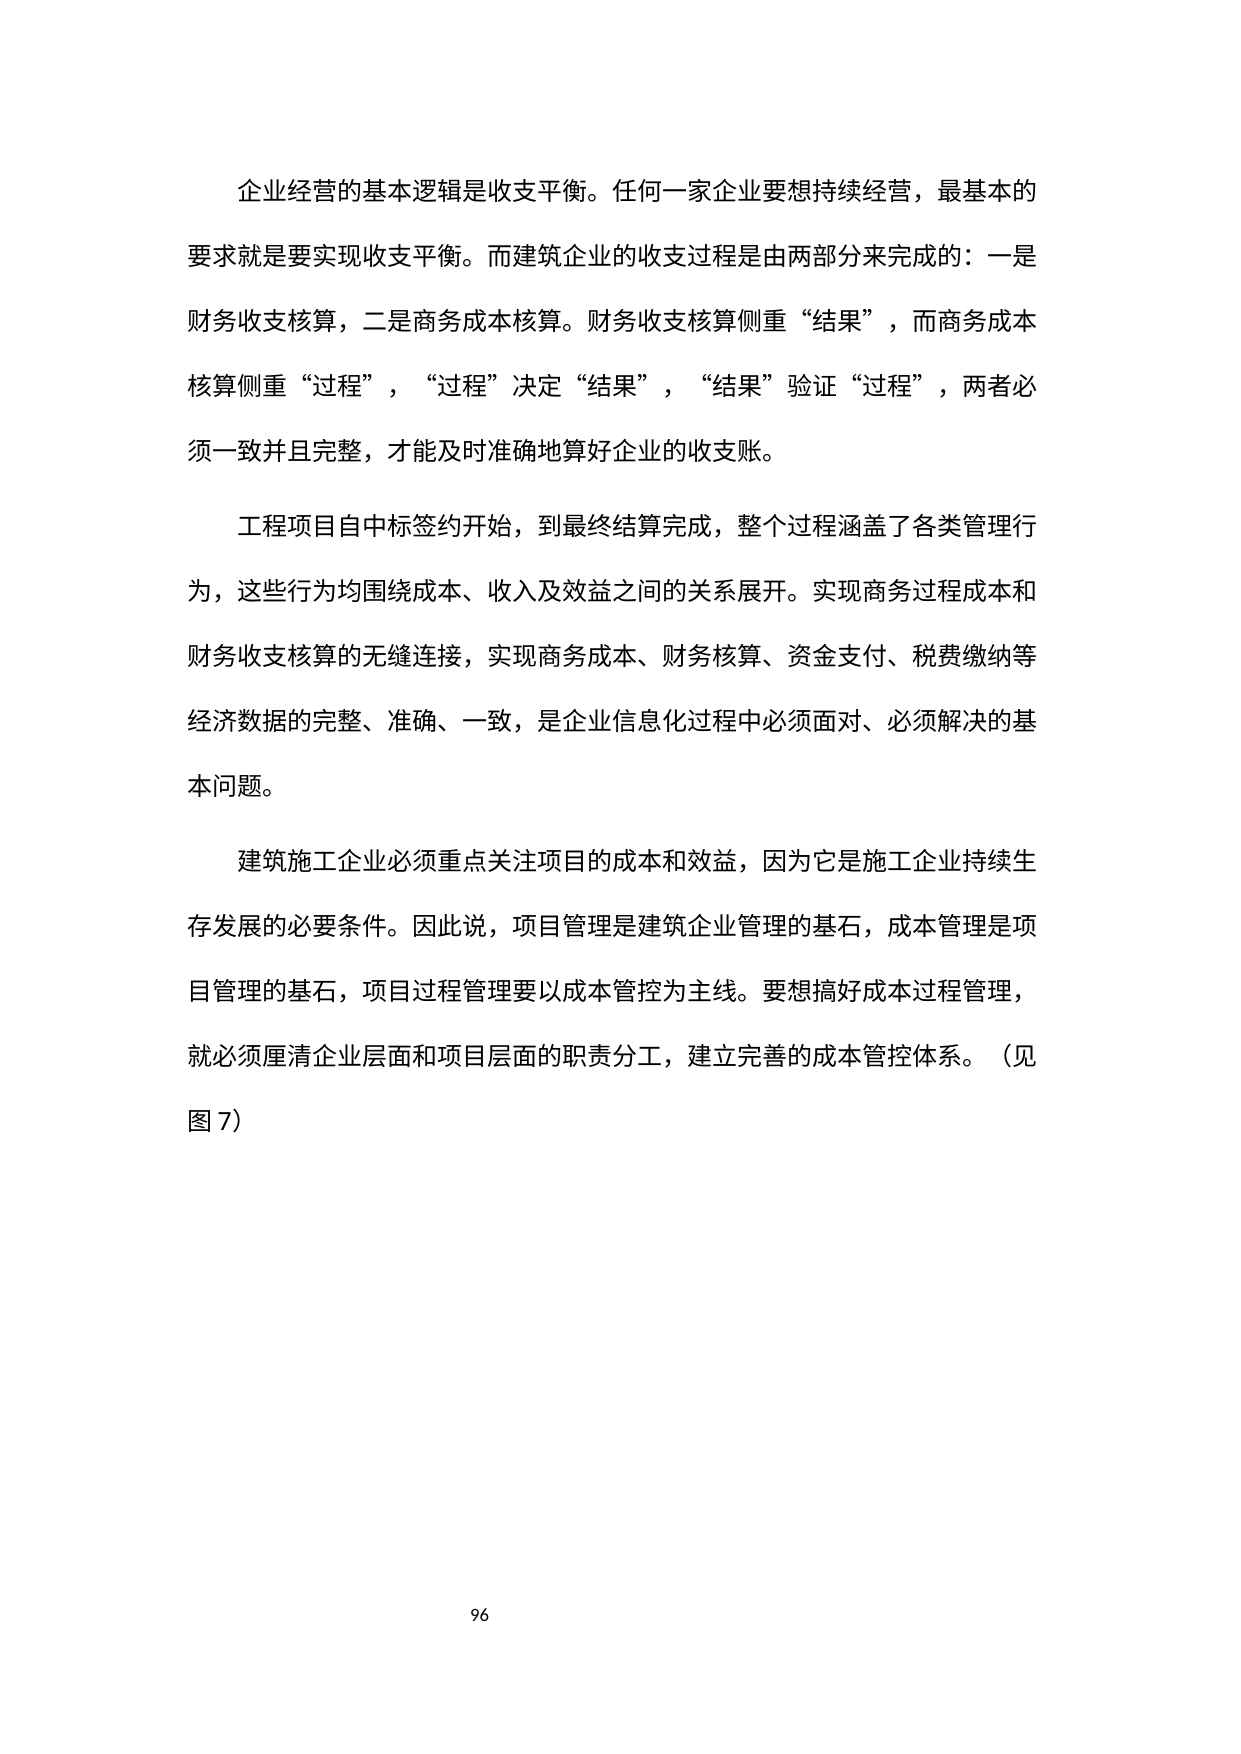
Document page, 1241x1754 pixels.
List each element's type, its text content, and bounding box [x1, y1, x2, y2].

text 工程项目自中标签约开始，到最终结算完成，整个过程涵盖了各类管理行为，这些行为均围绕成本、收入及效益之间的关系展开。实现商务过程成本和财务收支核算的无缝连接，实现商务成本、财务核算、资金支付、税费缴纳等经济数据的完整、准确、一致，是企业信息化过程中必须面对、必须解决的基本问题。 [187, 492, 1053, 817]
text 企业经营的基本逻辑是收支平衡。任何一家企业要想持续经营，最基本的要求就是要实现收支平衡。而建筑企业的收支过程是由两部分来完成的：一是财务收支核算，二是商务成本核算。财务收支核算侧重“结果”，而商务成本核算侧重“过程”，“过程”决定“结果”，“结果”验证“过程”，两者必须一致并且完整，才能及时准确地算好企业的收支账。 [187, 157, 1053, 482]
text 建筑施工企业必须重点关注项目的成本和效益，因为它是施工企业持续生存发展的必要条件。因此说，项目管理是建筑企业管理的基石，成本管理是项目管理的基石，项目过程管理要以成本管控为主线。要想搞好成本过程管理，就必须厘清企业层面和项目层面的职责分工，建立完善的成本管控体系。（见图7） [187, 827, 1053, 1152]
